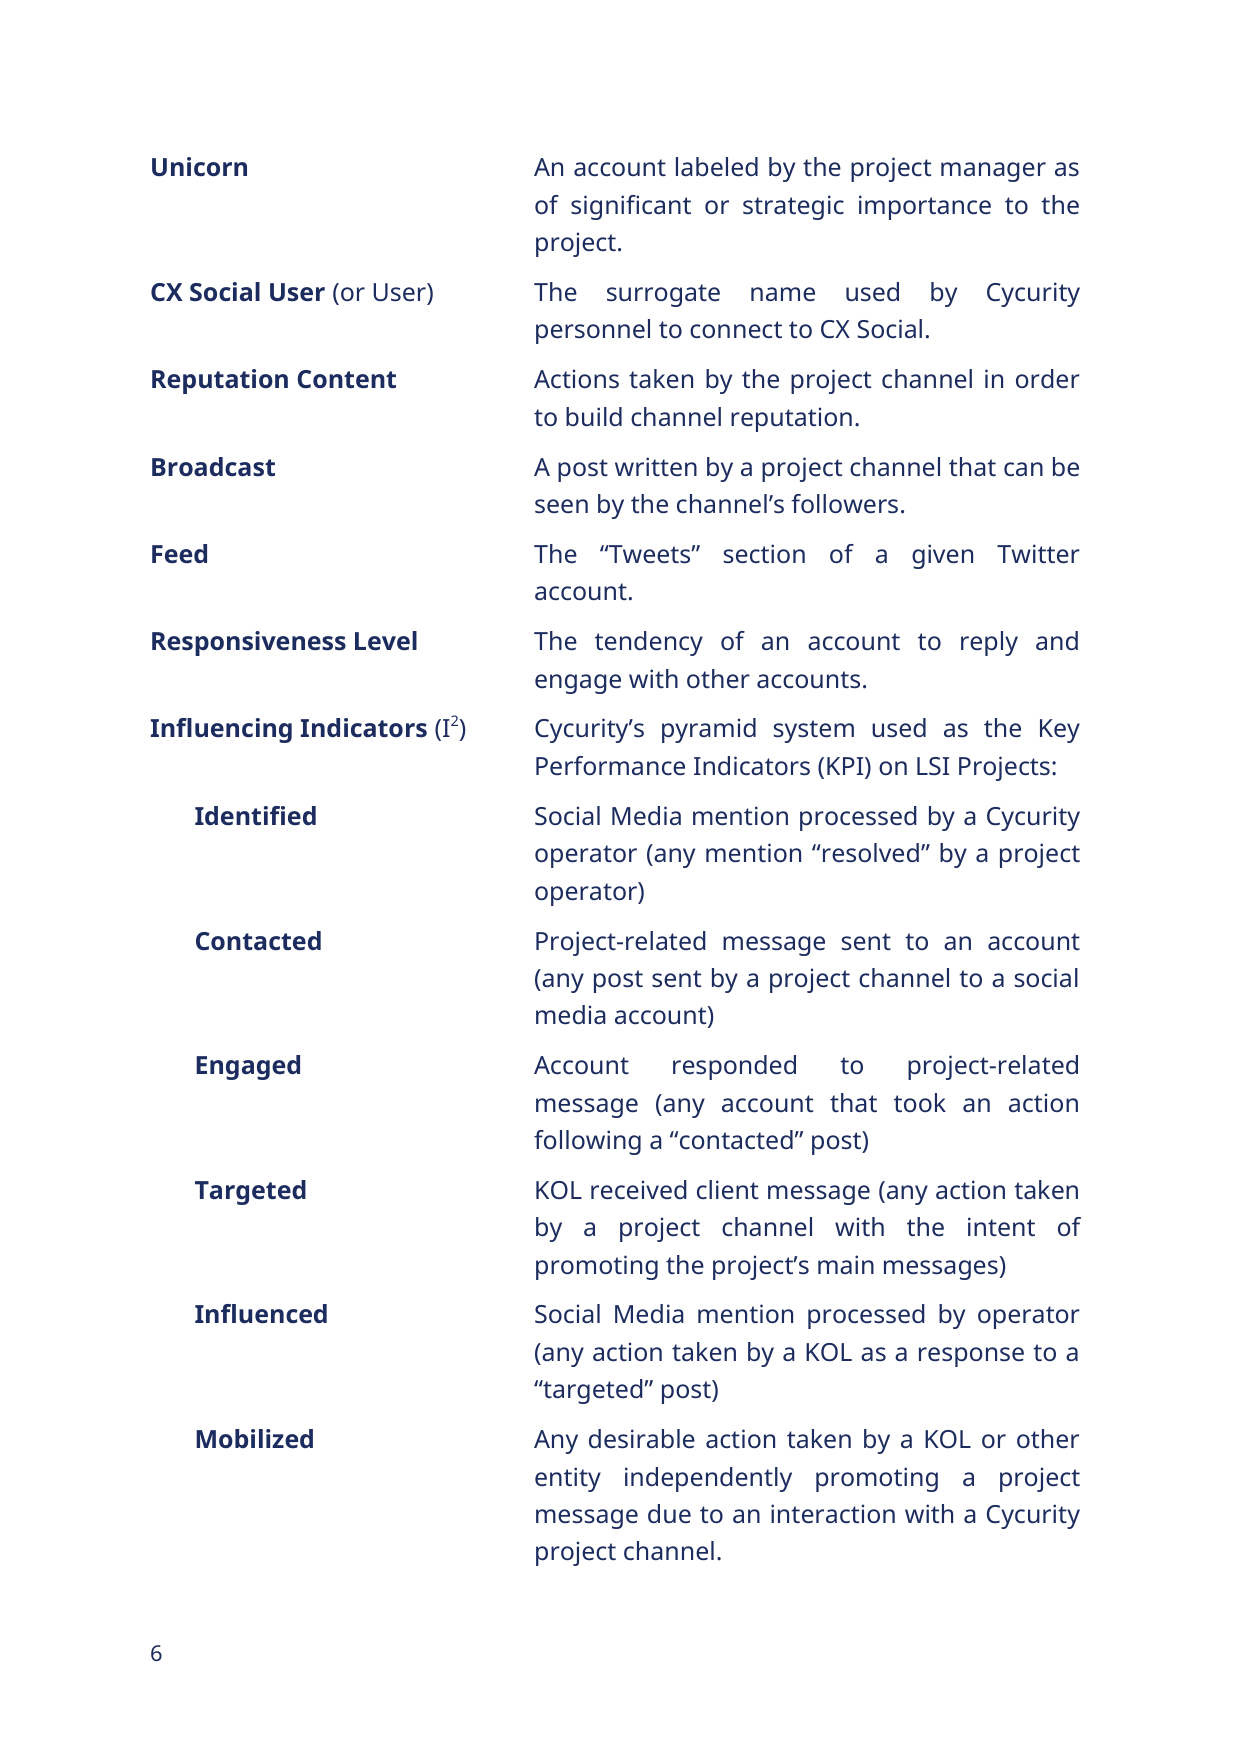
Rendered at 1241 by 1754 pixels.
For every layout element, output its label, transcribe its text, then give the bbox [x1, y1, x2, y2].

text Influenced Social Media mention processed by operator (any action taken by a KOL as a response to a “targeted” post) [194, 1297, 1081, 1406]
text Targeted KOL received client message (any action taken by a project channel with the intent of promoting the project’s main messages) [194, 1172, 1081, 1281]
text Mobilized Any desirable action taken by a KOL or other entity independently promoting a project message due to an interaction with a Cycurity project channel. [194, 1422, 1081, 1568]
text Identified Social Media mention processed by a Cycurity operator (any mention “resolved” by a project operator) [194, 798, 1081, 907]
text Broadcast A post written by a project channel that can be seen by the channel’s followers. [150, 449, 1081, 521]
text CX Social User (or User) The surrogate name used by Cycurity personnel to connect to CX Social. [150, 275, 1081, 346]
text Reputation Content Actions taken by the project channel in order to build channel reputation. [150, 362, 1081, 433]
text Unicorn An account labeled by the project manager as of significant or strategic importance to the project. [150, 150, 1081, 259]
text Engaged Account responded to project-related message (any account that took an action following a “contacted” post) [194, 1048, 1081, 1157]
text Feed The “Tweets” section of a given Twitter account. [150, 537, 1081, 608]
text Responsiveness Level The tendency of an account to reply and engage with other accounts. [150, 624, 1081, 695]
text Contacted Project-related message sent to an account (any post sent by a project channel to a social media account) [194, 923, 1081, 1032]
text Influencing Indicators (I2) Cycurity’s pyramid system used as the Key Performance Indicators (KPI) on LSI Projects: [150, 711, 1081, 783]
